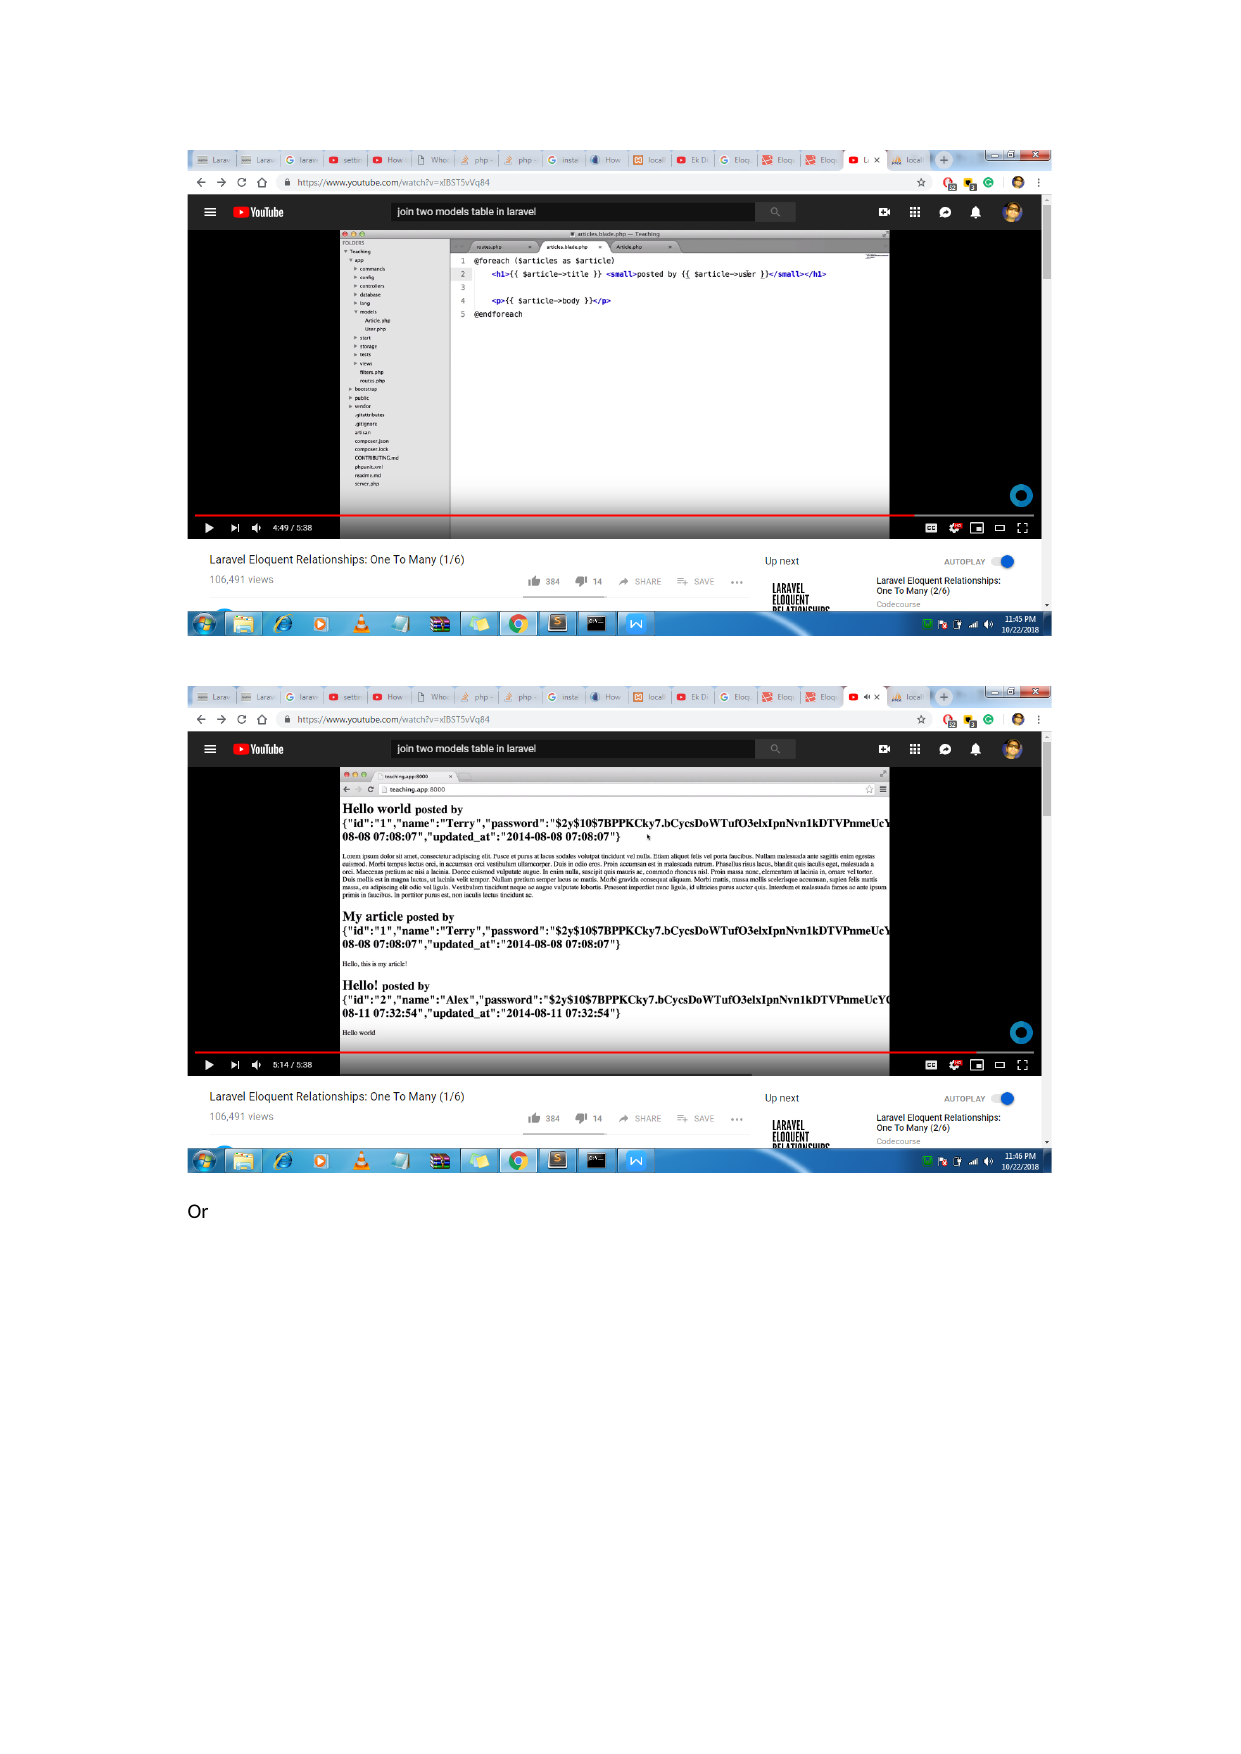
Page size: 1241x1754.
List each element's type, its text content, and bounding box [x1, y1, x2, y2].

picture [187, 686, 1052, 1173]
text Or [187, 1198, 1053, 1223]
picture [187, 150, 1052, 636]
